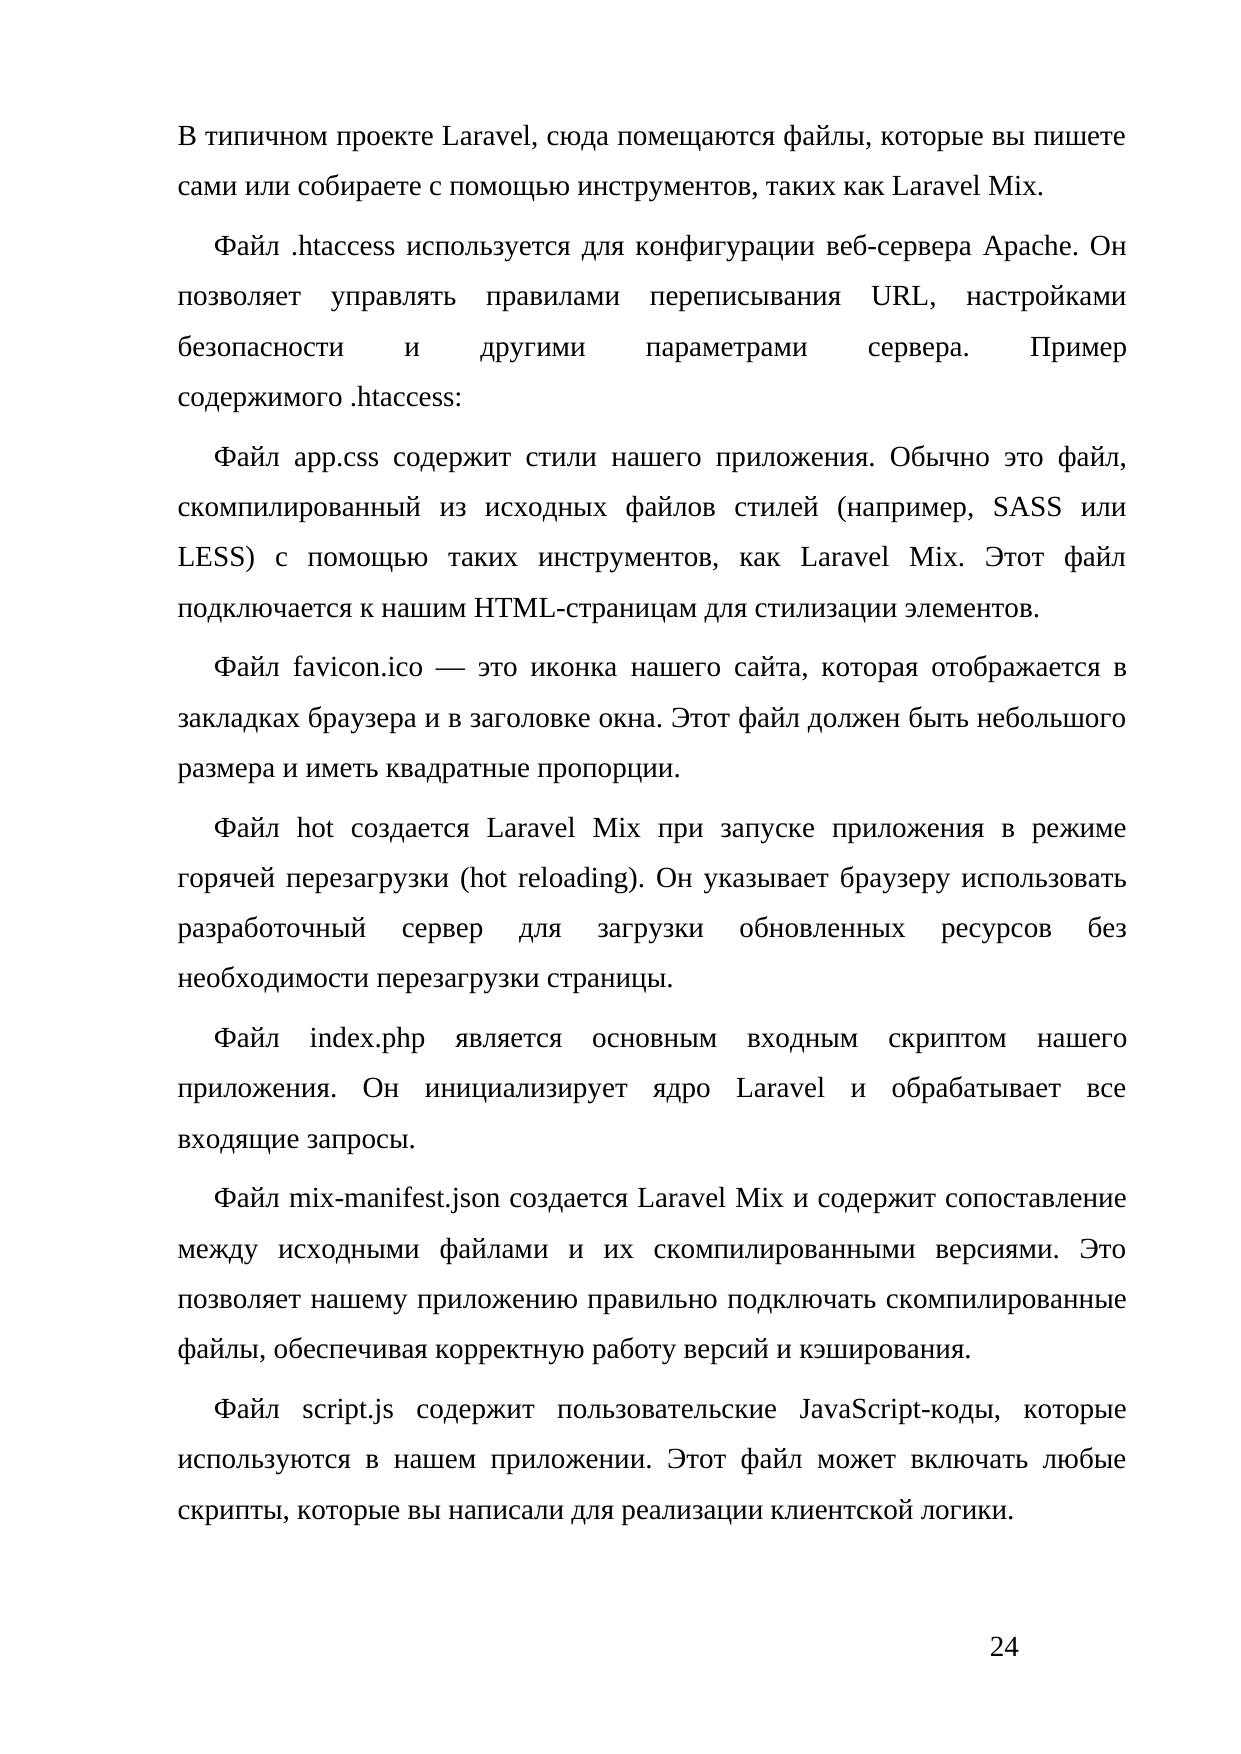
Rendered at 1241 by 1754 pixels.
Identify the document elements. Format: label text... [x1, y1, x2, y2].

text Файл mix-manifest.json создается Laravel Mix и содержит сопоставление между исходными файлами и их скомпилированными версиями. Это позволяет нашему приложению правильно подключать скомпилированные файлы, обеспечивая корректную работу версий и кэширования. [177, 1181, 1127, 1365]
text Файл index.php является основным входным скриптом нашего приложения. Он инициализирует ядро Laravel и обрабатывает все входящие запросы. [177, 1020, 1127, 1154]
text Файл favicon.ico — это иконка нашего сайта, которая отображается в закладках браузера и в заголовке окна. Этот файл должен быть небольшого размера и иметь квадратные пропорции. [177, 649, 1127, 783]
text Файл .htaccess используется для конфигурации веб-сервера Apache. Он позволяет управлять правилами переписывания URL, настройками безопасности и другими параметрами сервера. Пример содержимого .htaccess: [177, 228, 1127, 413]
text Файл app.css содержит стили нашего приложения. Обычно это файл, скомпилированный из исходных файлов стилей (например, SASS или LESS) с помощью таких инструментов, как Laravel Mix. Этот файл подключается к нашим HTML-страницам для стилизации элементов. [177, 439, 1127, 623]
text Файл hot создается Laravel Mix при запуске приложения в режиме горячей перезагрузки (hot reloading). Он указывает браузеру использовать разработочный сервер для загрузки обновленных ресурсов без необходимости перезагрузки страницы. [177, 810, 1127, 994]
text Файл script.js содержит пользовательские JavaScript-коды, которые используются в нашем приложении. Этот файл может включать любые скрипты, которые вы написали для реализации клиентской логики. [177, 1391, 1127, 1525]
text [177, 118, 1127, 202]
